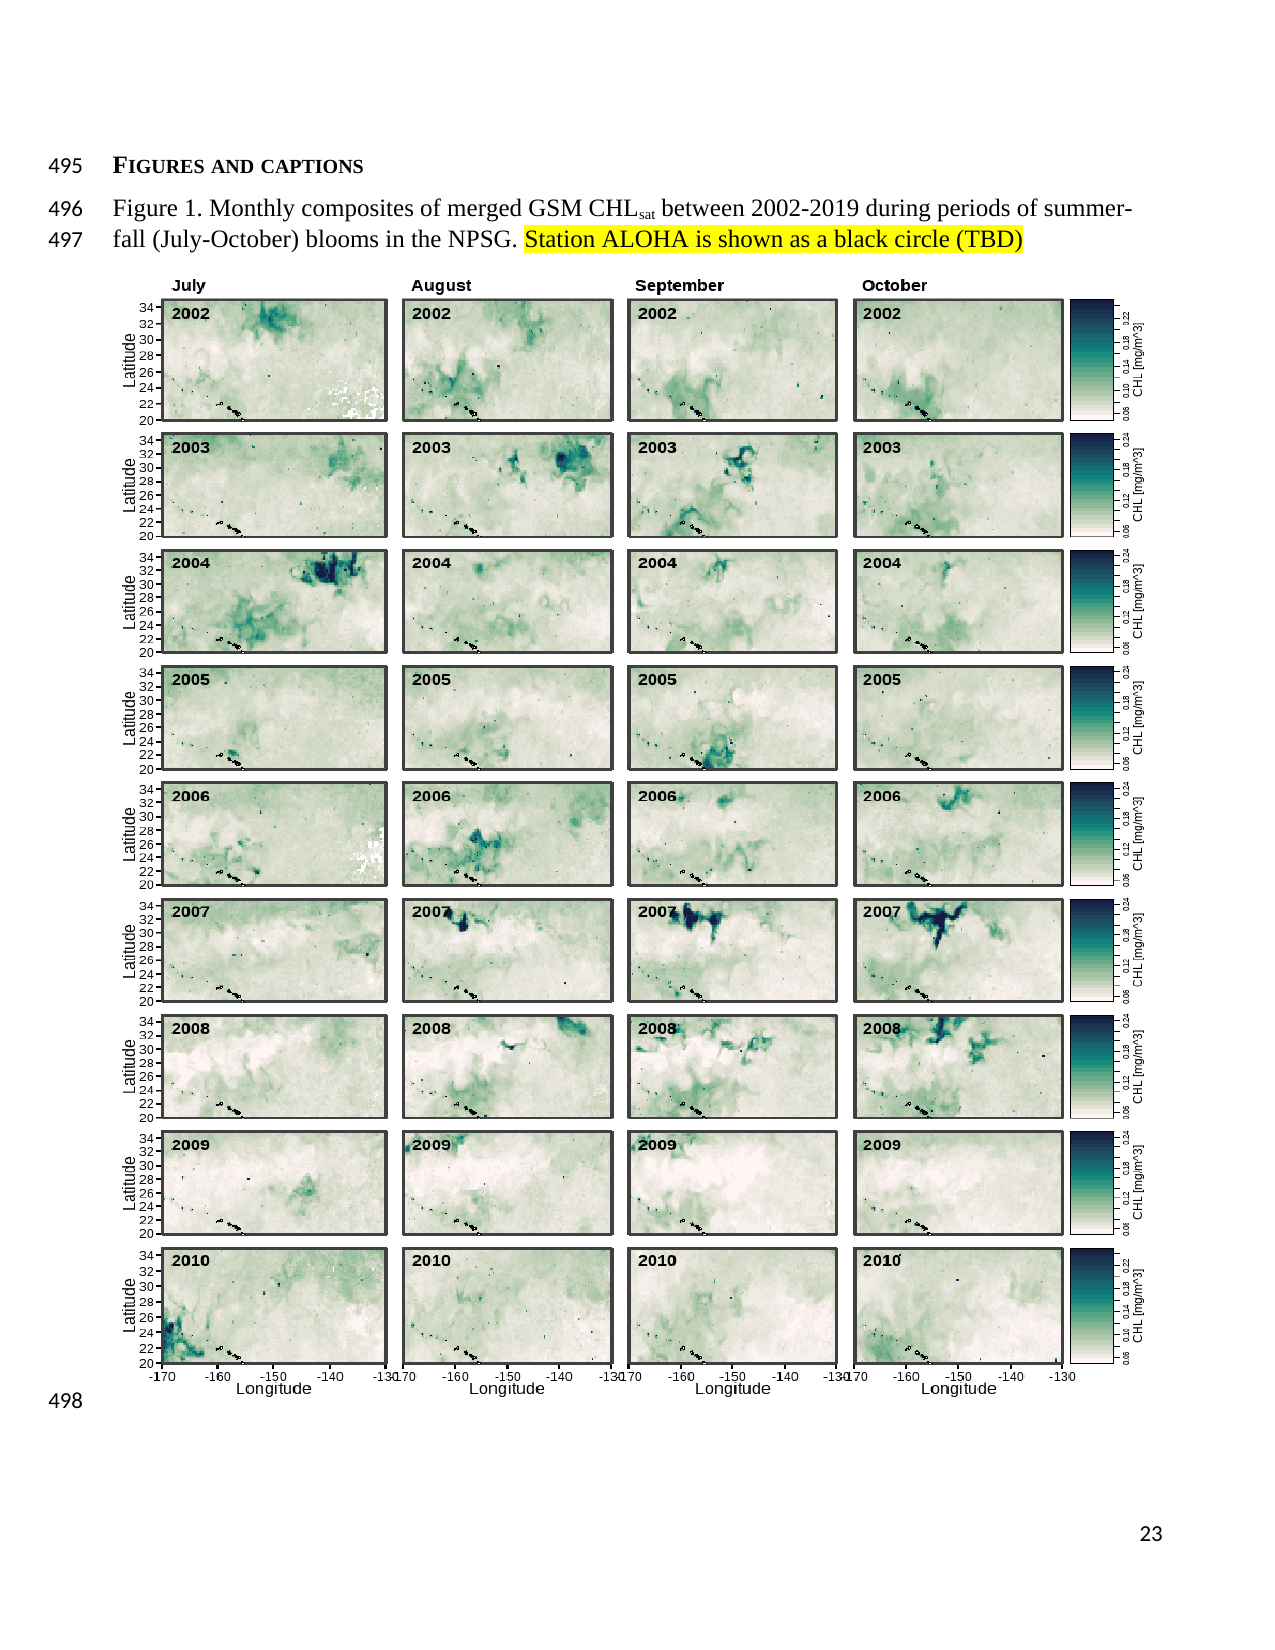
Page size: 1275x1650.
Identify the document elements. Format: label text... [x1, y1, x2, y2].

subtitle Figures and captions [112, 150, 1162, 179]
text Figure 1. Monthly composites of merged GSM CHLsat between 2002-2019 during periods of summer-fall (July-October) blooms in the NPSG. Station ALOHA is shown as a black circle (TBD) [112, 193, 1162, 253]
picture [112, 272, 1161, 1409]
